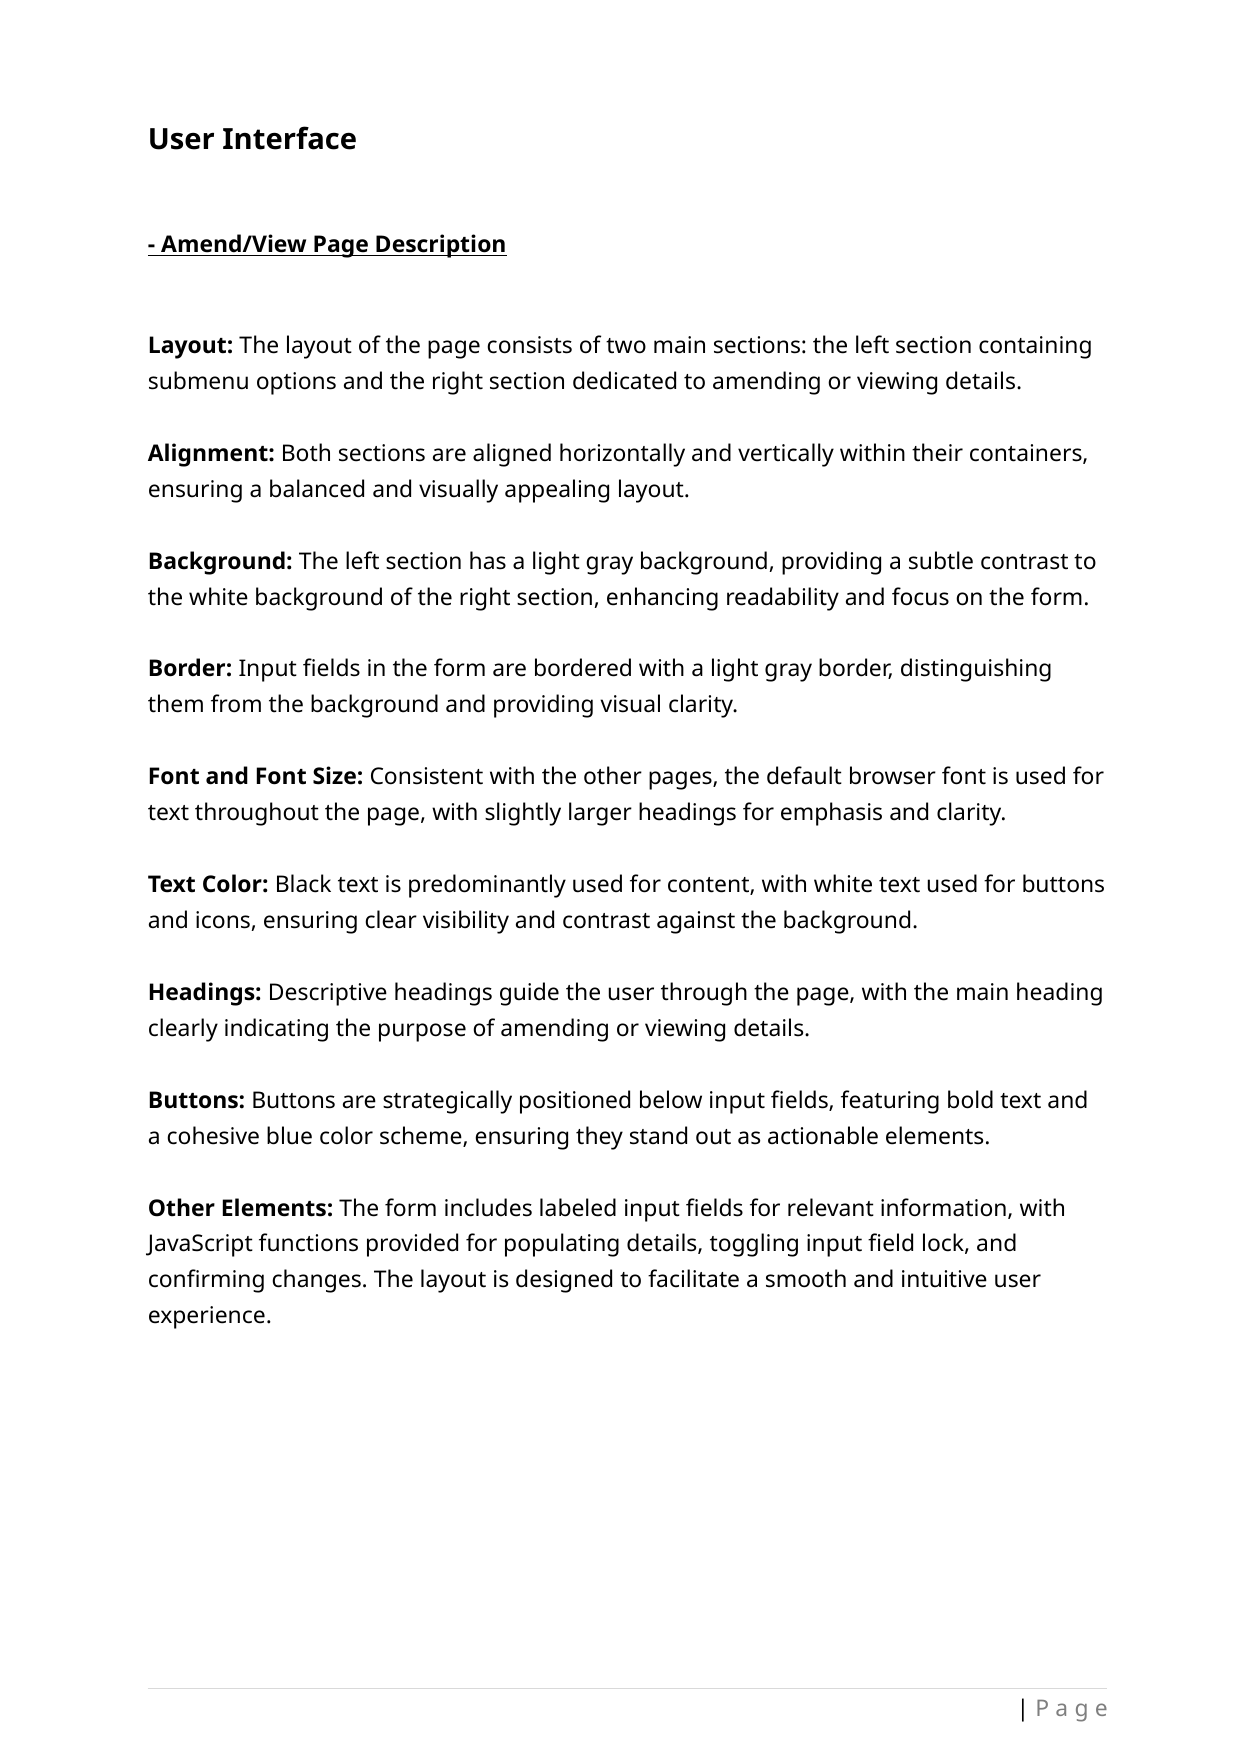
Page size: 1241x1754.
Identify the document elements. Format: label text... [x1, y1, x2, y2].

text User Interface [148, 118, 1107, 158]
text - Amend/View Page Description [148, 228, 1107, 259]
text Layout: The layout of the page consists of two main sections: the left section containing submenu options and the right section dedicated to amending or viewing details. Alignment: Both sections are aligned horizontally and vertically within their containers, ensuring a balanced and visually appealing layout. Background: The left section has a light gray background, providing a subtle contrast to the white background of the right section, enhancing readability and focus on the form. Border: Input fields in the form are bordered with a light gray border, distinguishing them from the background and providing visual clarity. Font and Font Size: Consistent with the other pages, the default browser font is used for text throughout the page, with slightly larger headings for emphasis and clarity. Text Color: Black text is predominantly used for content, with white text used for buttons and icons, ensuring clear visibility and contrast against the background. Headings: Descriptive headings guide the user through the page, with the main heading clearly indicating the purpose of amending or viewing details. Buttons: Buttons are strategically positioned below input fields, featuring bold text and a cohesive blue color scheme, ensuring they stand out as actionable elements. Other Elements: The form includes labeled input fields for relevant information, with JavaScript functions provided for populating details, toggling input field lock, and confirming changes. The layout is designed to facilitate a smooth and intuitive user experience. [148, 329, 1107, 1331]
